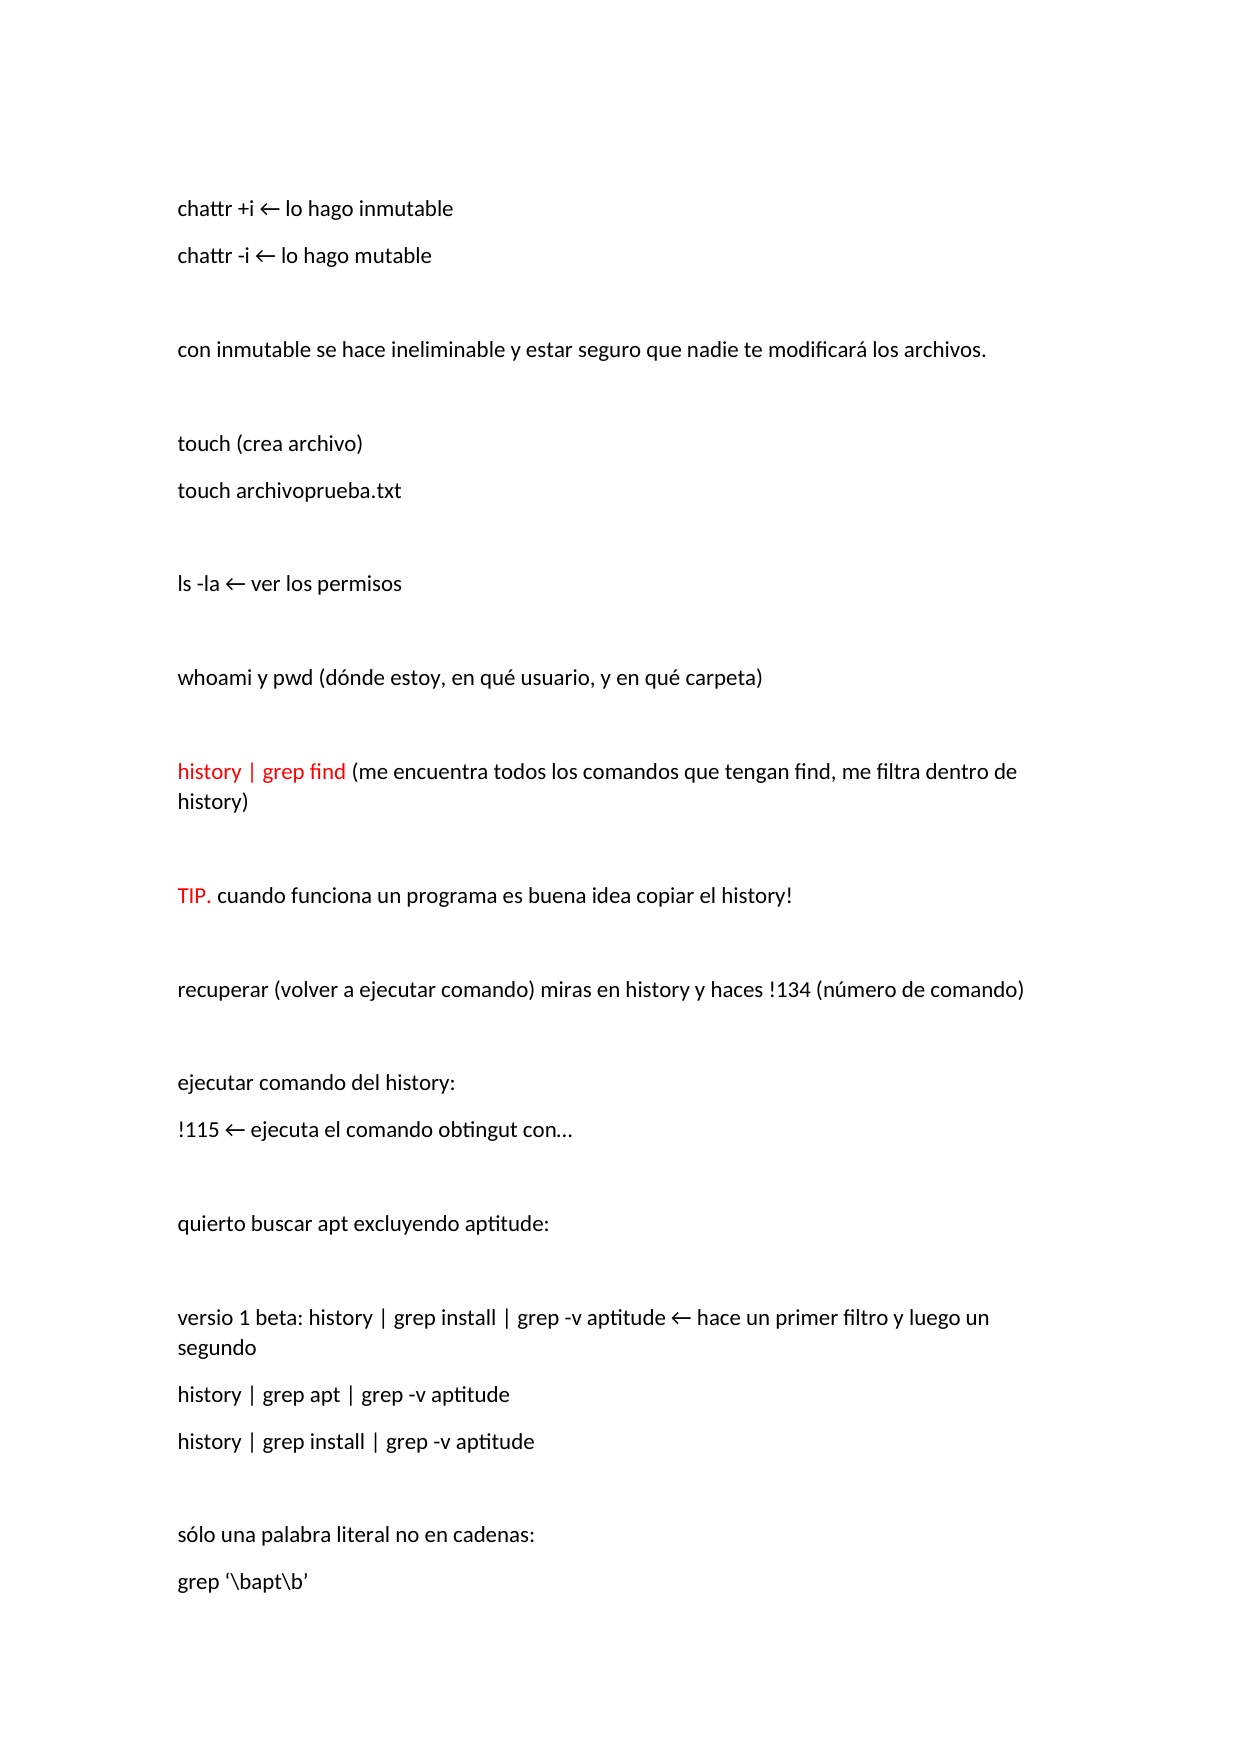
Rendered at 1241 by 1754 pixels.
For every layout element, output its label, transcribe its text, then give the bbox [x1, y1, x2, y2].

text !115 ← ejecuta el comando obtingut con… [177, 1115, 1063, 1143]
text touch archivoprueba.txt [177, 476, 1063, 504]
text versio 1 beta: history | grep install | grep -v aptitude ← hace un primer filtro y luego un segundo [177, 1303, 1063, 1361]
text ejecutar comando del history: [177, 1068, 1063, 1096]
text sólo una palabra literal no en cadenas: [177, 1521, 1063, 1548]
text history | grep install | grep -v aptitude [177, 1427, 1063, 1455]
text chattr +i ← lo hago inmutable [177, 194, 1063, 222]
text con inmutable se hace ineliminable y estar seguro que nadie te modificará los archivos. [177, 335, 1063, 363]
text history | grep find (me encuentra todos los comandos que tengan find, me filtra dentro de history) [177, 757, 1063, 815]
text grep ‘\bapt\b’ [177, 1567, 1063, 1595]
text ls -la ← ver los permisos [177, 569, 1063, 597]
text whoami y pwd (dónde estoy, en qué usuario, y en qué carpeta) [177, 663, 1063, 691]
text TIP. cuando funciona un programa es buena idea copiar el history! [177, 881, 1063, 909]
text recuperar (volver a ejecutar comando) miras en history y haces !134 (número de comando) [177, 975, 1063, 1003]
text touch (crea archivo) [177, 429, 1063, 457]
text quierto buscar apt excluyendo aptitude: [177, 1209, 1063, 1237]
text chattr -i ← lo hago mutable [177, 241, 1063, 269]
text history | grep apt | grep -v aptitude [177, 1380, 1063, 1408]
